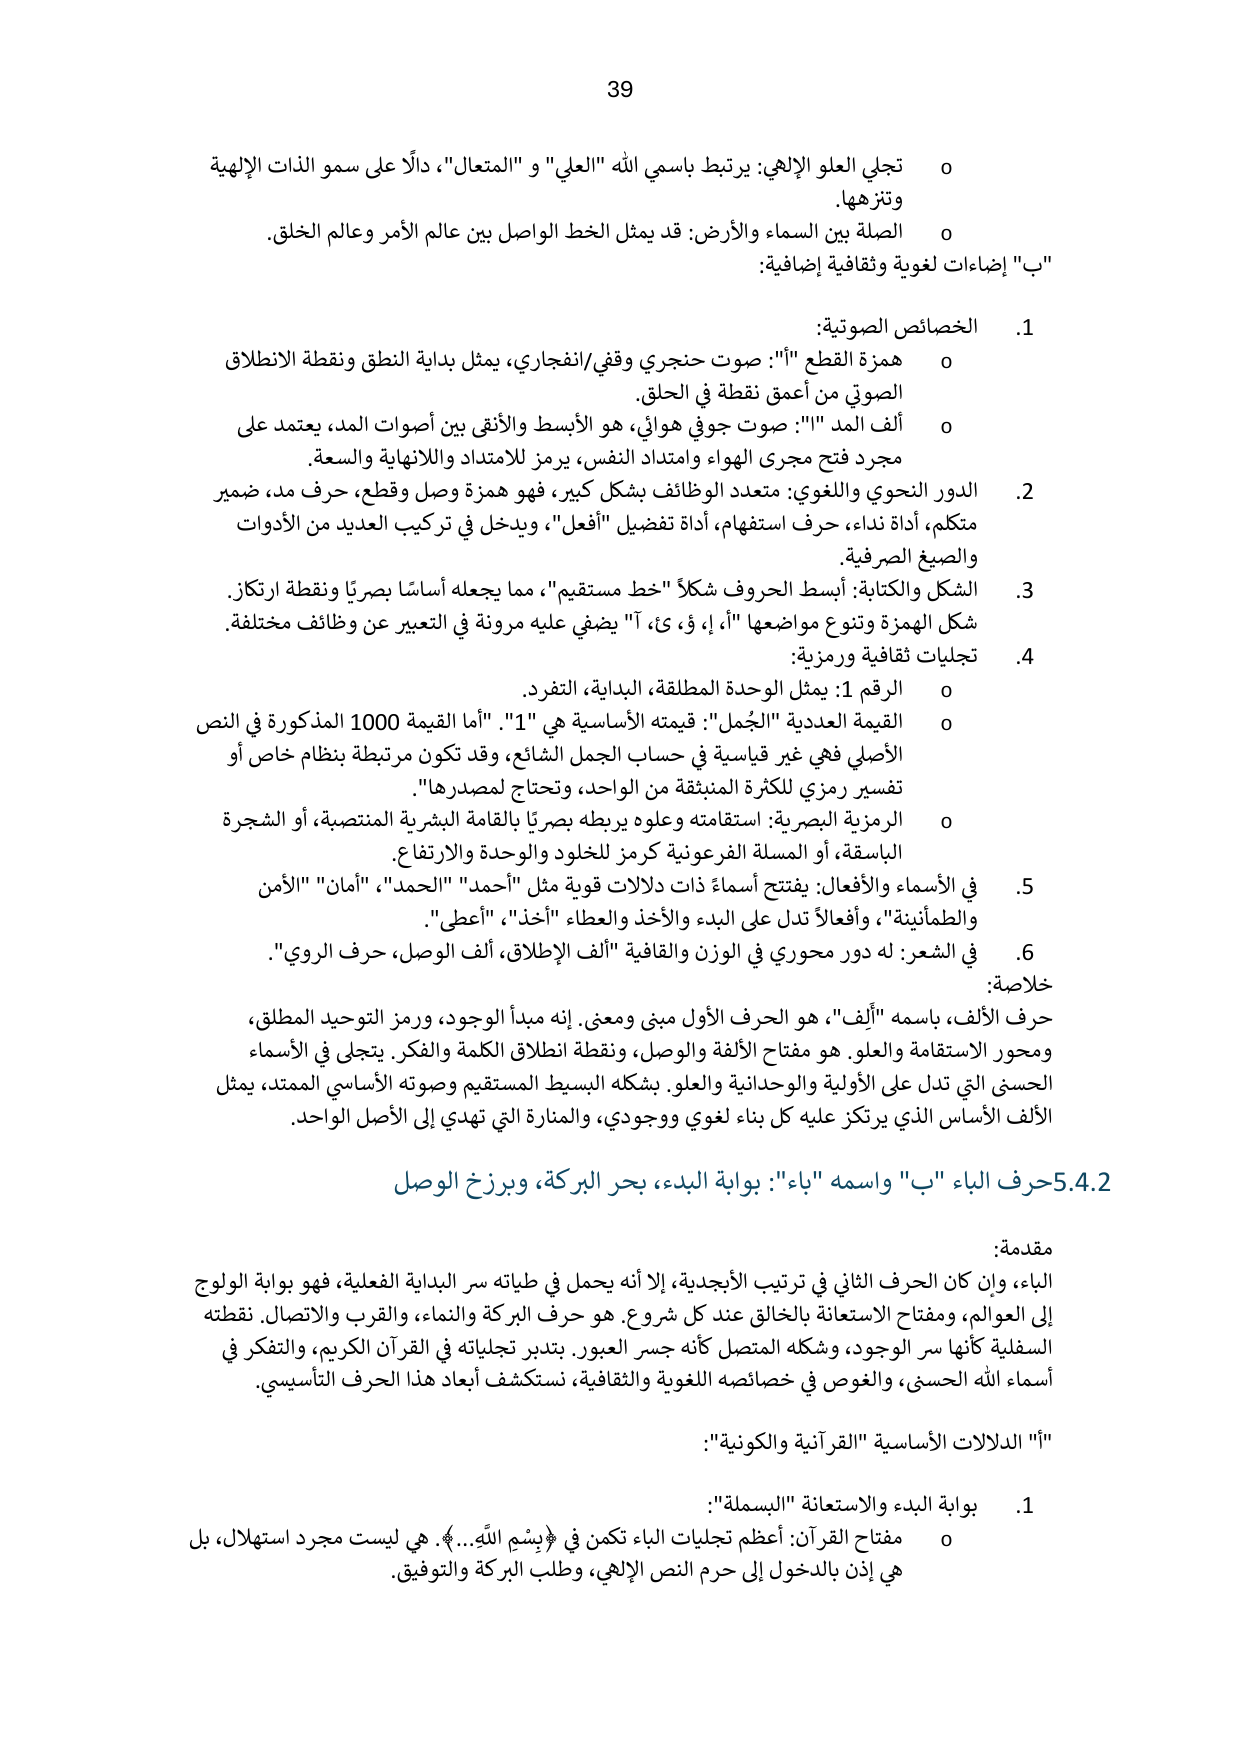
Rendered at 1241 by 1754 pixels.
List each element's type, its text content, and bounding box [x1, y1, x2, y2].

list تجليات ثقافية ورمزية: [187, 640, 1015, 671]
list همزة القطع "أ": صوت حنجري وقفي/انفجاري، يمثل بداية النطق ونقطة الانطلاق الصوتي من أعمق نقطة في الحلق. [187, 344, 940, 407]
list الخصائص الصوتية: [187, 311, 1015, 341]
list الشكل والكتابة: أبسط الحروف شكلاً "خط مستقيم"، مما يجعله أساسًا بصريًا ونقطة ارتكاز. شكل الهمزة وتنوع مواضعها "أ، إ، ؤ، ئ، آ" يضفي عليه مرونة في التعبير عن وظائف مختلفة. [187, 574, 1015, 638]
subtitle حرف الباء "ب" واسمه "باء": بوابة البدء، بحر البركة، وبرزخ الوصل [187, 1163, 1053, 1198]
text "أ" الدلالات الأساسية "القرآنية والكونية": [187, 1427, 1053, 1457]
list ألف المد "ا": صوت جوفي هوائي، هو الأبسط والأنقى بين أصوات المد، يعتمد على مجرد فتح مجرى الهواء وامتداد النفس، يرمز للامتداد واللانهاية والسعة. [187, 409, 940, 473]
list بوابة البدء والاستعانة "البسملة": [187, 1489, 1015, 1519]
text خلاصة: حرف الألف، باسمه "أَلِف"، هو الحرف الأول مبنى ومعنى. إنه مبدأ الوجود، ورمز التوحيد المطلق، ومحور الاستقامة والعلو. هو مفتاح الألفة والوصل، ونقطة انطلاق الكلمة والفكر. يتجلى في الأسماء الحسنى التي تدل على الأولية والوحدانية والعلو. بشكله البسيط المستقيم وصوته الأساسي الممتد، يمثل الألف الأساس الذي يرتكز عليه كل بناء لغوي ووجودي، والمنارة التي تهدي إلى الأصل الواحد. [187, 969, 1053, 1131]
text مقدمة: الباء، وإن كان الحرف الثاني في ترتيب الأبجدية، إلا أنه يحمل في طياته سر البداية الفعلية، فهو بوابة الولوج إلى العوالم، ومفتاح الاستعانة بالخالق عند كل شروع. هو حرف البركة والنماء، والقرب والاتصال. نقطته السفلية كأنها سر الوجود، وشكله المتصل كأنه جسر العبور. بتدبر تجلياته في القرآن الكريم، والتفكر في أسماء الله الحسنى، والغوص في خصائصه اللغوية والثقافية، نستكشف أبعاد هذا الحرف التأسيسي. [187, 1233, 1053, 1395]
list في الشعر: له دور محوري في الوزن والقافية "ألف الإطلاق، ألف الوصل، حرف الروي". [187, 936, 1015, 967]
list القيمة العددية "الجُمل": قيمته الأساسية هي "1". "أما القيمة 1000 المذكورة في النص الأصلي فهي غير قياسية في حساب الجمل الشائع، وقد تكون مرتبطة بنظام خاص أو تفسير رمزي للكثرة المنبثقة من الواحد، وتحتاج لمصدرها". [187, 706, 940, 802]
list الصلة بين السماء والأرض: قد يمثل الخط الواصل بين عالم الأمر وعالم الخلق. [187, 216, 940, 246]
list في الأسماء والأفعال: يفتتح أسماءً ذات دلالات قوية مثل "أحمد" "الحمد"، "أمان" "الأمن والطمأنينة"، وأفعالاً تدل على البدء والأخذ والعطاء "أخذ"، "أعطى". [187, 870, 1015, 934]
list تجلي العلو الإلهي: يرتبط باسمي الله "العلي" و "المتعال"، دالًا على سمو الذات الإلهية وتنزهها. [187, 150, 940, 213]
list الرمزية البصرية: استقامته وعلوه يربطه بصريًا بالقامة البشرية المنتصبة، أو الشجرة الباسقة، أو المسلة الفرعونية كرمز للخلود والوحدة والارتفاع. [187, 804, 940, 868]
list مفتاح القرآن: أعظم تجليات الباء تكمن في ﴿بِسْمِ اللَّهِ...﴾. هي ليست مجرد استهلال، بل هي إذن بالدخول إلى حرم النص الإلهي، وطلب البركة والتوفيق. [187, 1522, 940, 1585]
list الدور النحوي واللغوي: متعدد الوظائف بشكل كبير، فهو همزة وصل وقطع، حرف مد، ضمير متكلم، أداة نداء، حرف استفهام، أداة تفضيل "أفعل"، ويدخل في تركيب العديد من الأدوات والصيغ الصرفية. [187, 475, 1015, 572]
text "ب" إضاءات لغوية وثقافية إضافية: [187, 249, 1053, 279]
list الرقم 1: يمثل الوحدة المطلقة، البداية، التفرد. [187, 673, 940, 703]
